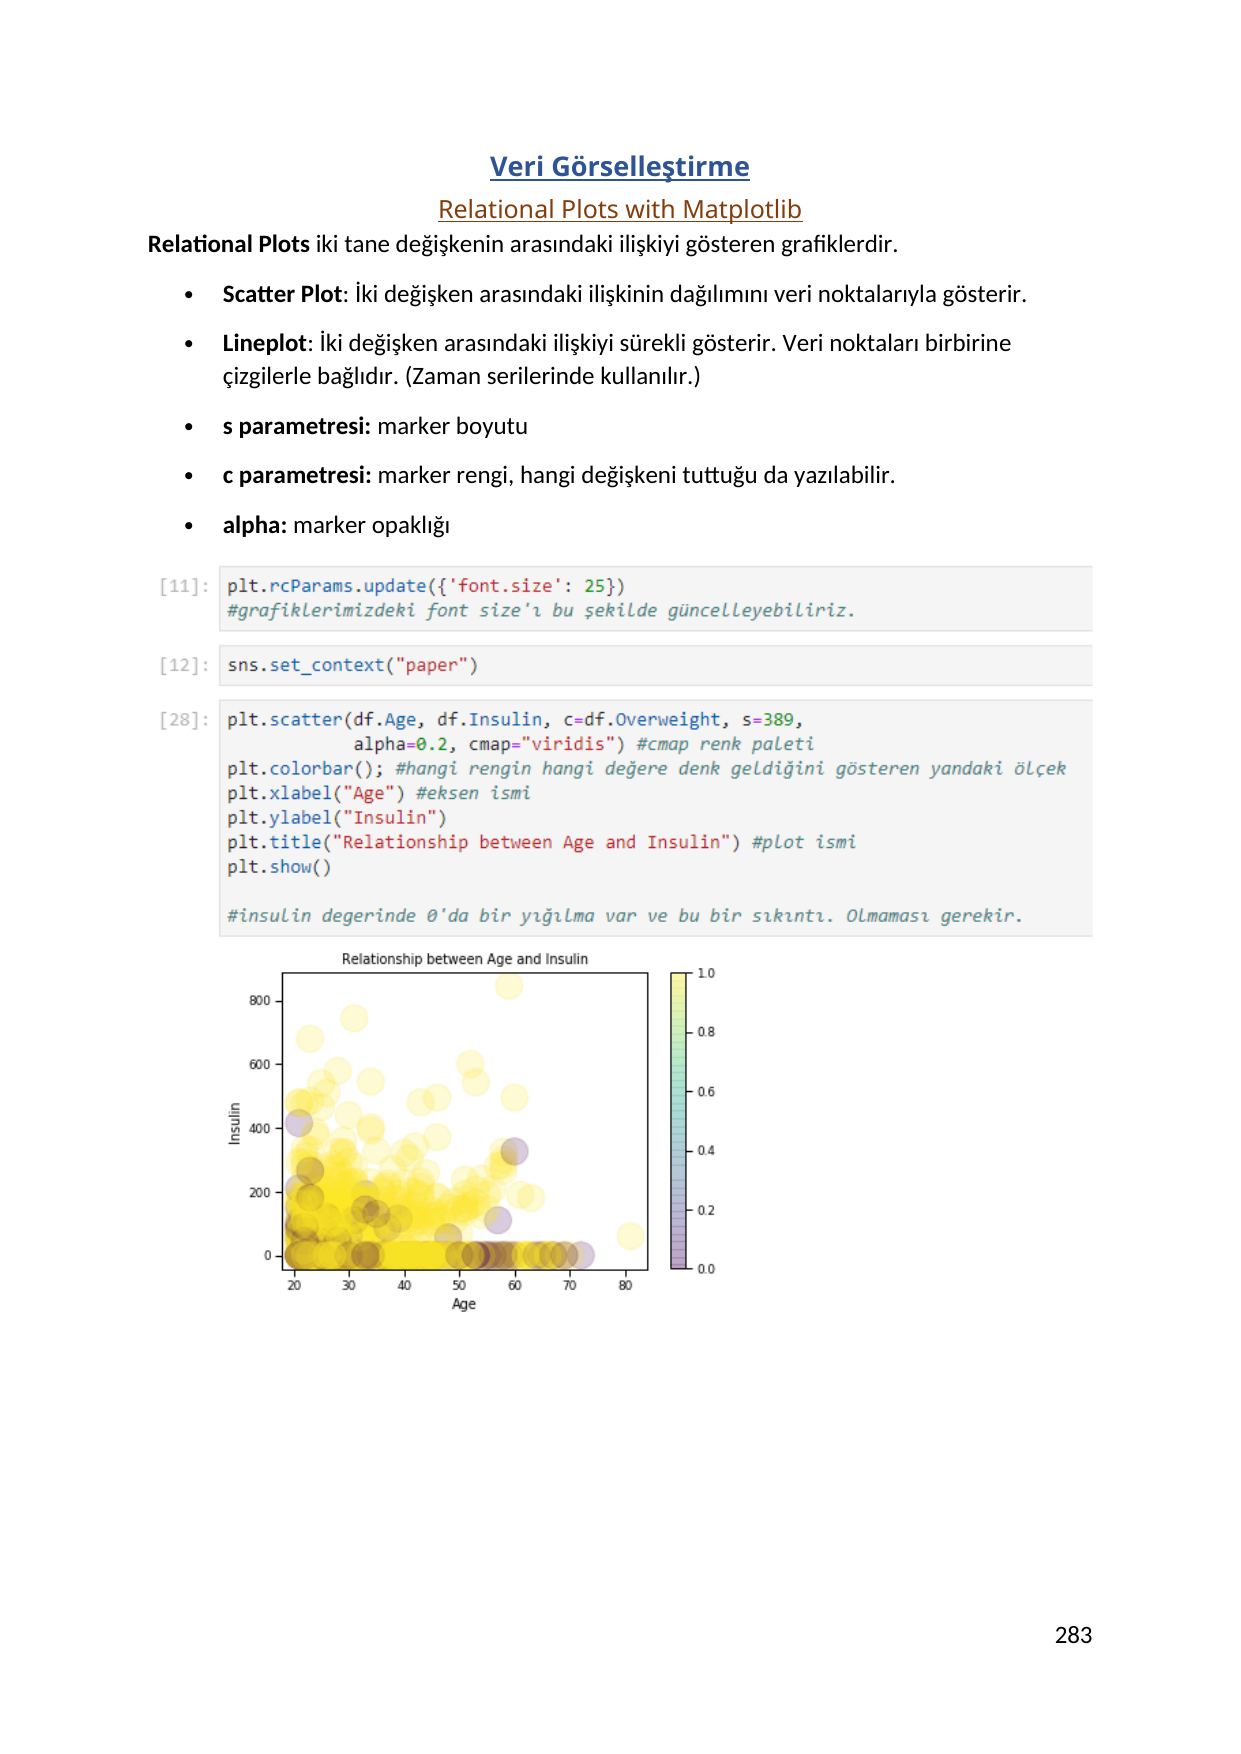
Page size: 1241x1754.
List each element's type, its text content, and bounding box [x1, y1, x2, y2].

subtitle Veri Görselleştirme [148, 148, 1092, 184]
list Lineplot: İki değişken arasındaki ilişkiyi sürekli gösterir. Veri noktaları birbirine çizgilerle bağlıdır. (Zaman serilerinde kullanılır.) [185, 328, 1092, 391]
list c parametresi: marker rengi, hangi değişkeni tuttuğu da yazılabilir. [185, 460, 1092, 490]
picture [147, 558, 1093, 1331]
list s parametresi: marker boyutu [185, 410, 1092, 441]
list alpha: marker opaklığı [185, 509, 1092, 540]
subtitle Relational Plots with Matplotlib [148, 192, 1092, 226]
list Scatter Plot: İki değişken arasındaki ilişkinin dağılımını veri noktalarıyla gösterir. [185, 278, 1092, 308]
text Relational Plots iki tane değişkenin arasındaki ilişkiyi gösteren grafiklerdir. [148, 228, 1092, 259]
